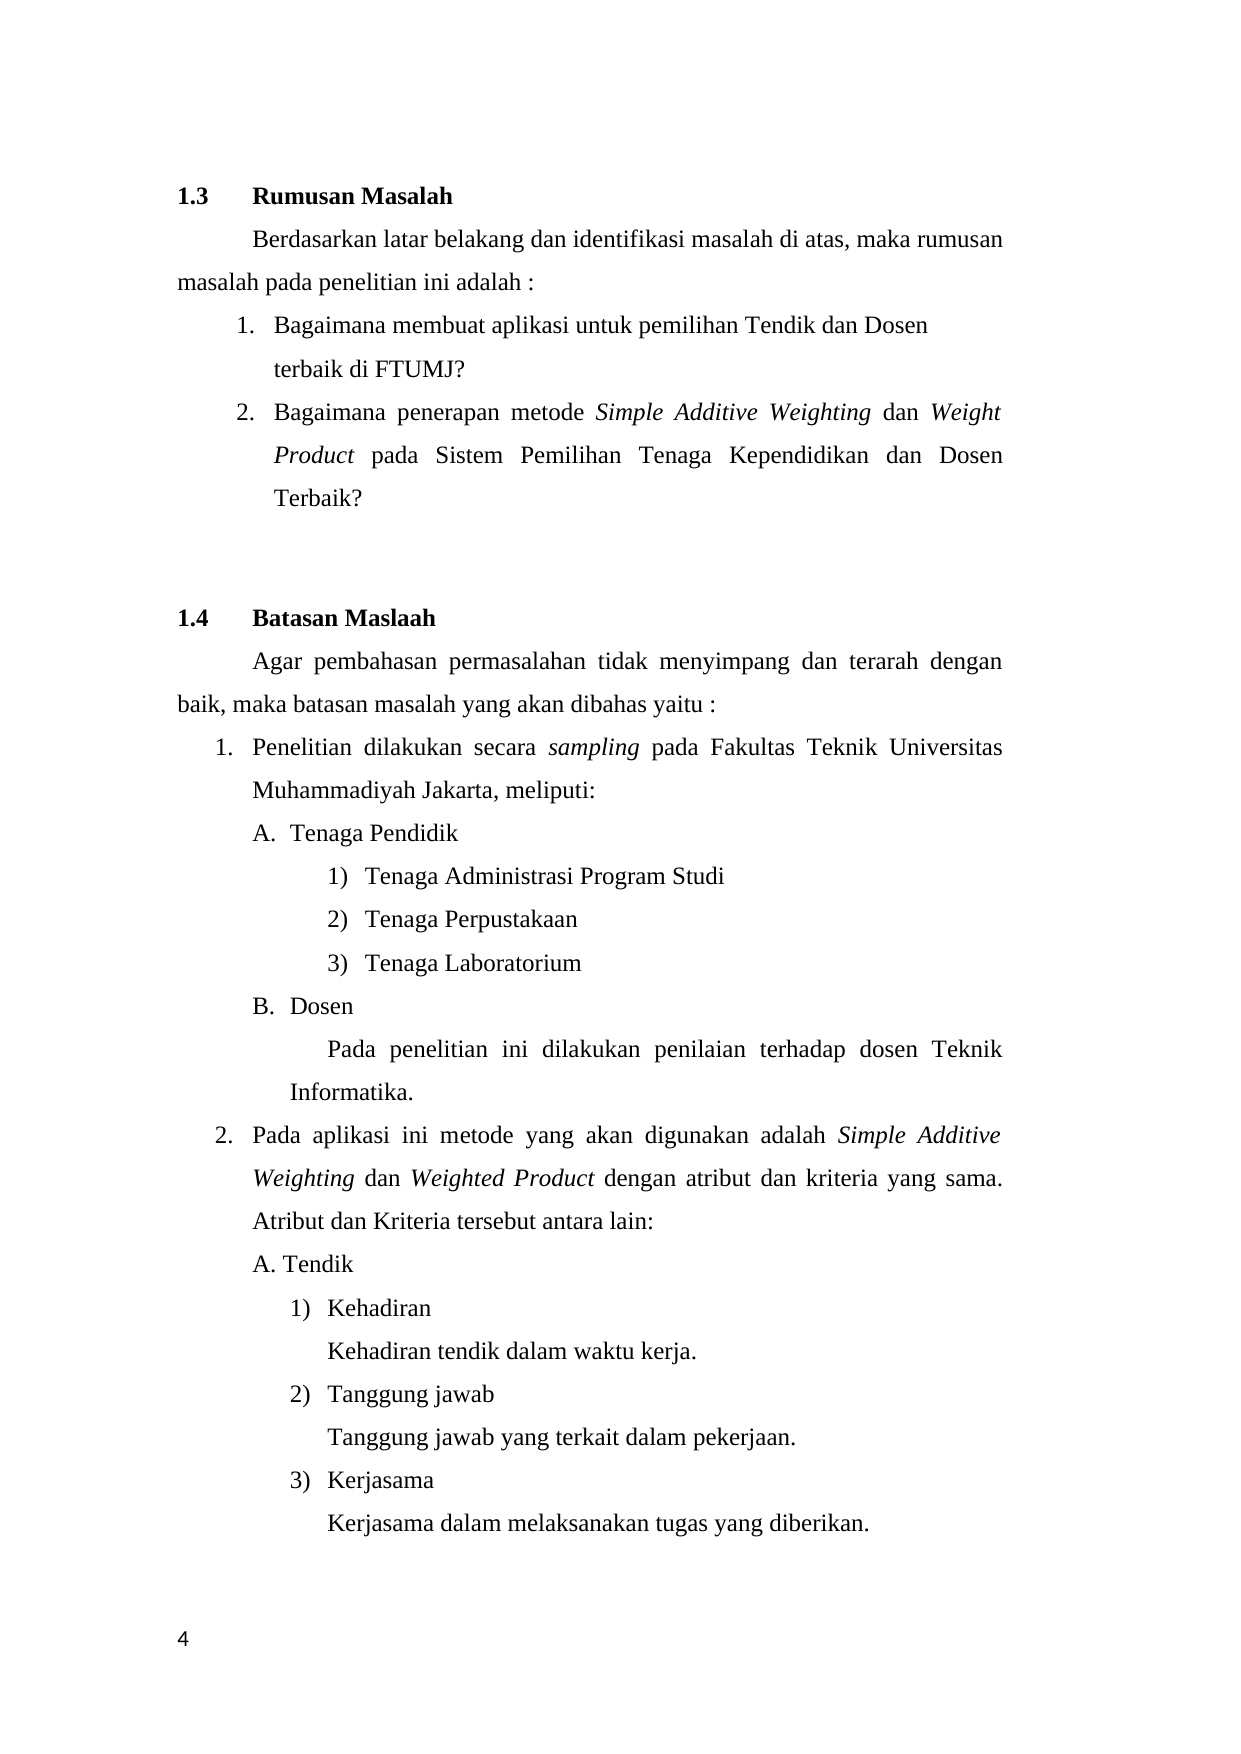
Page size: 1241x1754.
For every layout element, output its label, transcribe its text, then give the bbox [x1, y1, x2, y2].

subtitle 1.3 Rumusan Masalah [177, 181, 1003, 210]
list Tenaga Laboratorium [327, 948, 1003, 976]
list Kerjasama dalam melaksanakan tugas yang diberikan. [327, 1508, 1003, 1537]
text Berdasarkan latar belakang dan identifikasi masalah di atas, maka rumusan masalah pada penelitian ini adalah : [177, 224, 1003, 296]
text A. Tendik [177, 1249, 1003, 1278]
list Tanggung jawab [289, 1379, 1003, 1408]
list Bagaimana membuat aplikasi untuk pemilihan Tendik dan Dosen terbaik di FTUMJ? [236, 311, 1003, 382]
list Tenaga Perpustakaan [327, 904, 1003, 933]
subtitle 1.4 Batasan Maslaah [177, 603, 1003, 631]
list Dosen [252, 991, 1003, 1019]
list Bagaimana penerapan metode Simple Additive Weighting dan Weight Product pada Sistem Pemilihan Tenaga Kependidikan dan Dosen Terbaik? [236, 397, 1003, 512]
list Kehadiran [289, 1293, 1003, 1321]
list Pada aplikasi ini metode yang akan digunakan adalah Simple Additive Weighting dan Weighted Product dengan atribut dan kriteria yang sama. Atribut dan Kriteria tersebut antara lain: [214, 1120, 1003, 1235]
list Tanggung jawab yang terkait dalam pekerjaan. [327, 1422, 1003, 1451]
list Kehadiran tendik dalam waktu kerja. [327, 1336, 1003, 1364]
text Agar pembahasan permasalahan tidak menyimpang dan terarah dengan baik, maka batasan masalah yang akan dibahas yaitu : [177, 646, 1003, 718]
list Pada penelitian ini dilakukan penilaian terhadap dosen Teknik Informatika. [289, 1034, 1003, 1106]
list Tenaga Pendidik [252, 818, 1003, 847]
list Penelitian dilakukan secara sampling pada Fakultas Teknik Universitas Muhammadiyah Jakarta, meliputi: [214, 732, 1003, 804]
list Tenaga Administrasi Program Studi [327, 861, 1003, 890]
list Kerjasama [289, 1465, 1003, 1494]
